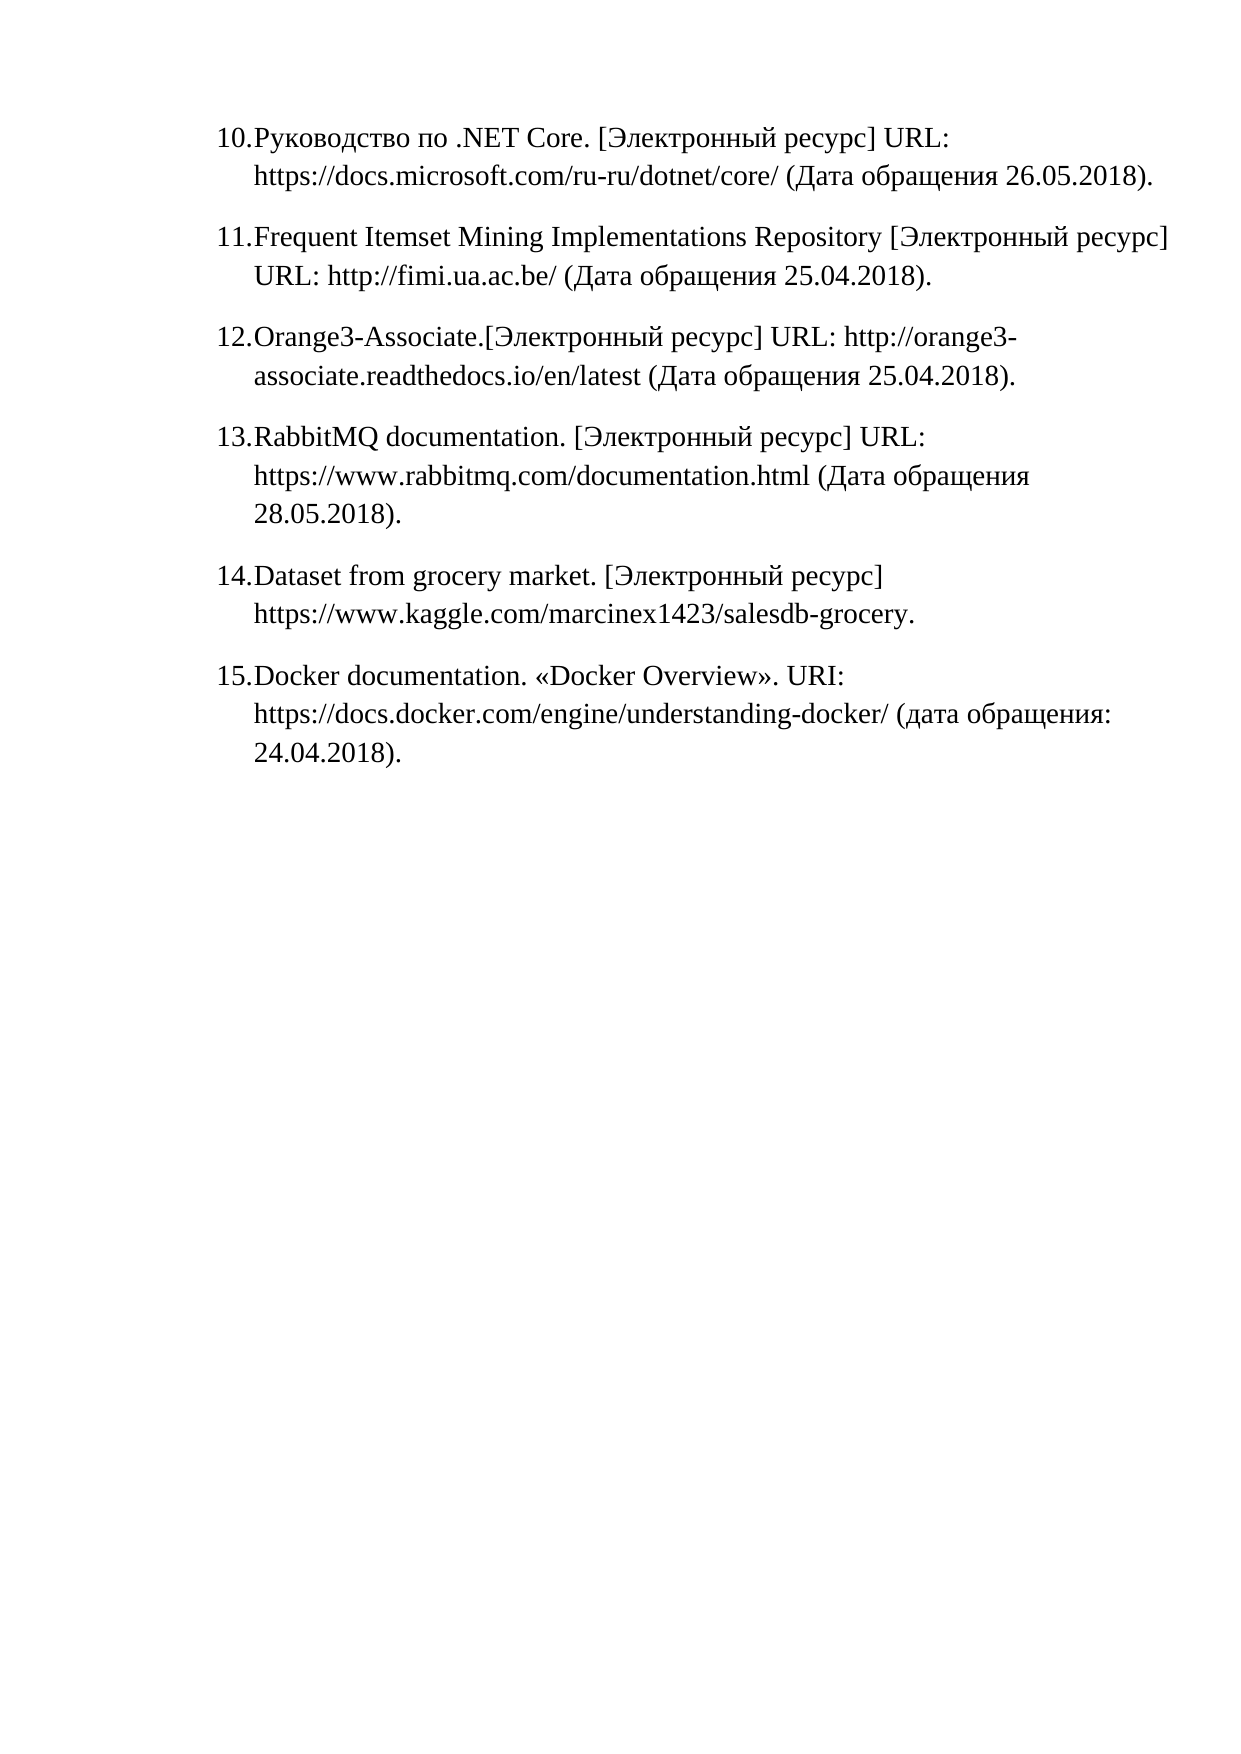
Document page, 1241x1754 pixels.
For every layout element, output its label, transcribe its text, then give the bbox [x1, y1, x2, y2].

table_cell Frequent Itemset Mining Implementations Repository [Электронный ресурс] URL: http://fimi.ua.ac.be/ (Дата обращения 25.04.2018). [177, 218, 1181, 318]
table_cell Руководство по .NET Core. [Электронный ресурс] URL: https://docs.microsoft.com/ru-ru/dotnet/core/ (Дата обращения 26.05.2018). [177, 118, 1181, 218]
table_cell Docker documentation. «Docker Overview». URI: https://docs.docker.com/engine/understanding-docker/ (дата обращения: 24.04.2018). [177, 656, 1181, 794]
table_cell RabbitMQ documentation. [Электронный ресурс] URL: https://www.rabbitmq.com/documentation.html (Дата обращения 28.05.2018). [177, 418, 1181, 556]
table_cell Dataset from grocery market. [Электронный ресурс] https://www.kaggle.com/marcinex1423/salesdb-grocery. [177, 556, 1181, 656]
table_cell Orange3-Associate.[Электронный ресурс] URL: http://orange3-associate.readthedocs.io/en/latest (Дата обращения 25.04.2018). [177, 318, 1181, 418]
